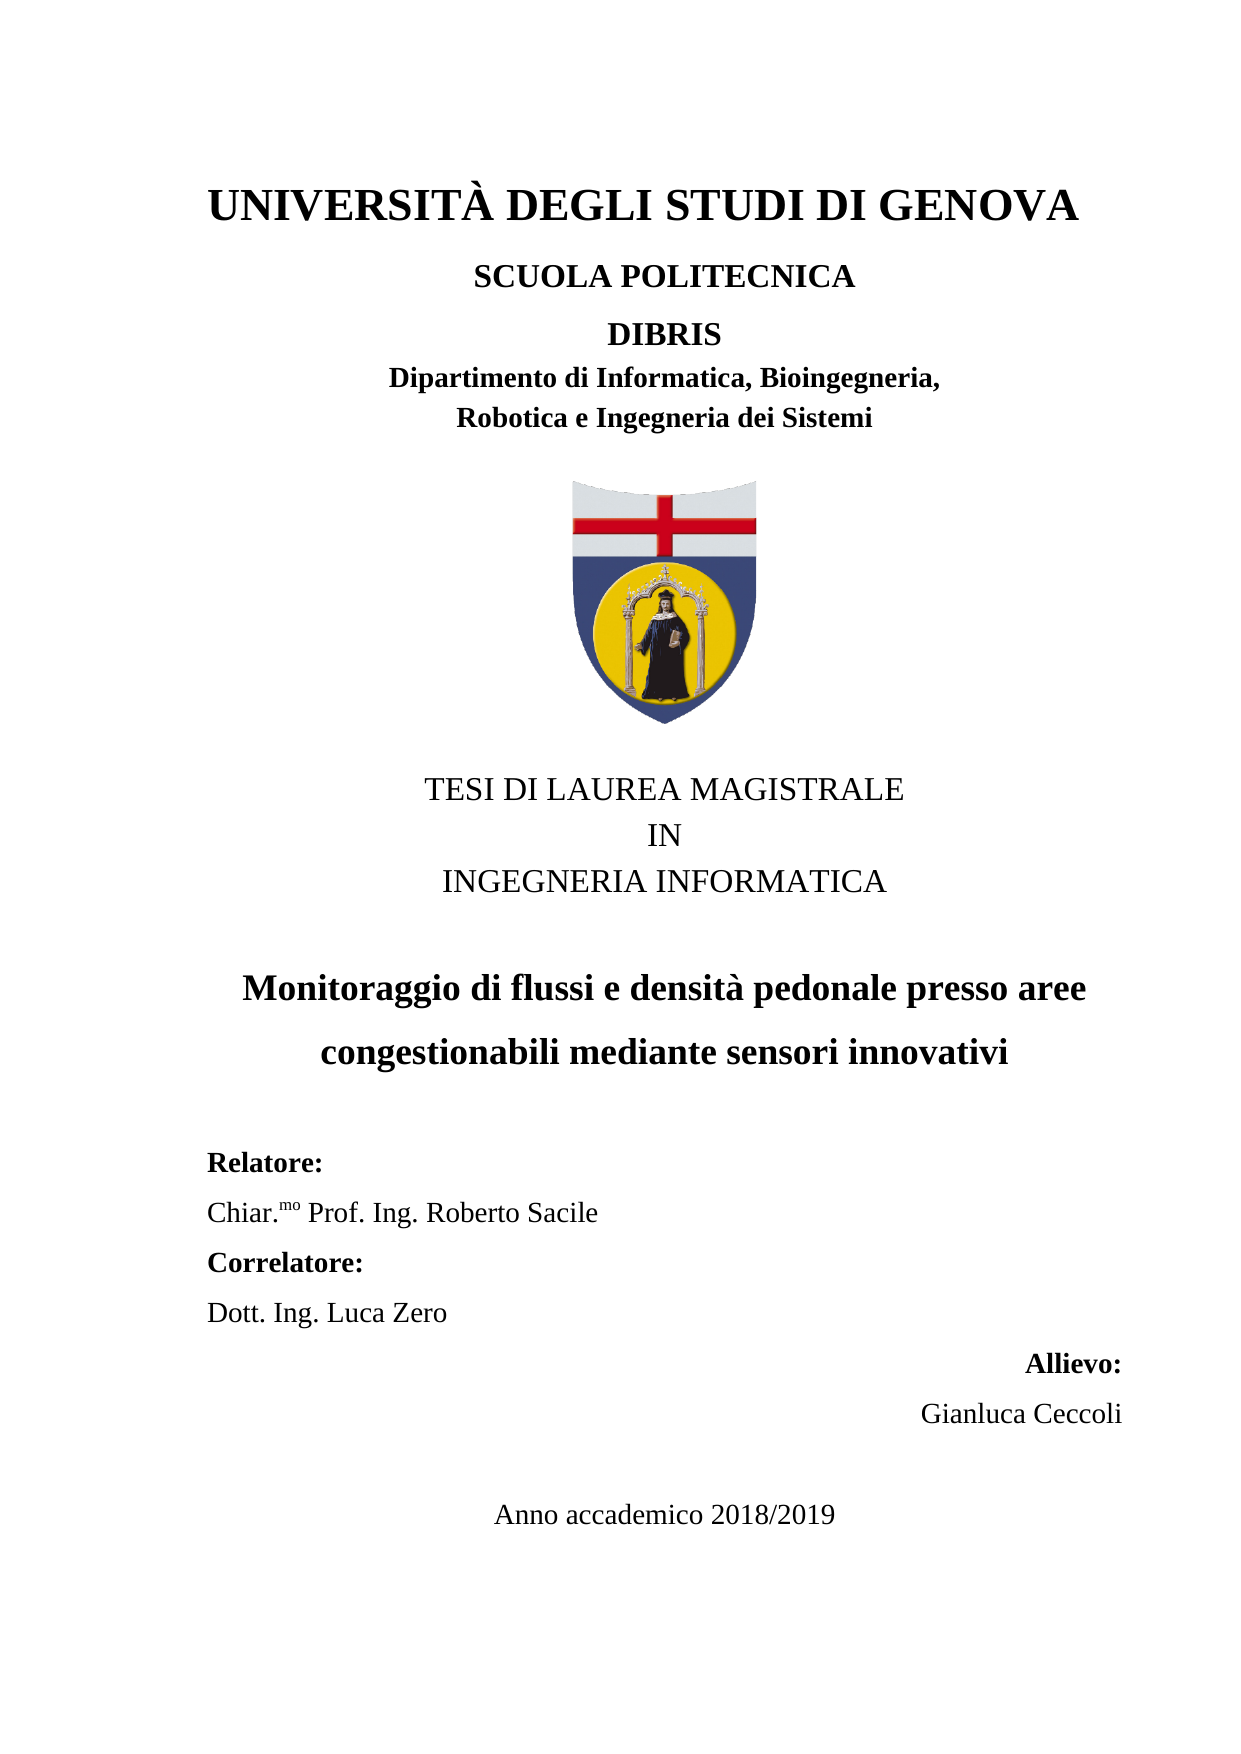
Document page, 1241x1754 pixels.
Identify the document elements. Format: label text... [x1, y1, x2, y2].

text TESI DI LAUREA MAGISTRALE [207, 770, 1122, 808]
text UNIVERSITÀ DEGLI STUDI DI GENOVA [207, 177, 1122, 230]
picture [572, 480, 757, 724]
text DIBRIS [207, 314, 1122, 352]
text Gianluca Ceccoli [207, 1396, 1122, 1430]
text Chiar.mo Prof. Ing. Roberto Sacile [207, 1195, 1122, 1228]
text Correlatore: [207, 1245, 1122, 1279]
text Monitoraggio di flussi e densità pedonale presso aree congestionabili mediante sensori innovativi [207, 965, 1122, 1073]
text Dott. Ing. Luca Zero [207, 1296, 1122, 1329]
text Dipartimento di Informatica, Bioingegneria, [207, 360, 1122, 393]
text SCUOLA POLITECNICA [207, 256, 1122, 294]
text Anno accademico 2018/2019 [207, 1497, 1122, 1530]
text Robotica e Ingegneria dei Sistemi [207, 400, 1122, 433]
text INGEGNERIA INFORMATICA [207, 862, 1122, 900]
text Relatore: [207, 1145, 1122, 1178]
text IN [207, 816, 1122, 854]
text Allievo: [207, 1346, 1122, 1379]
